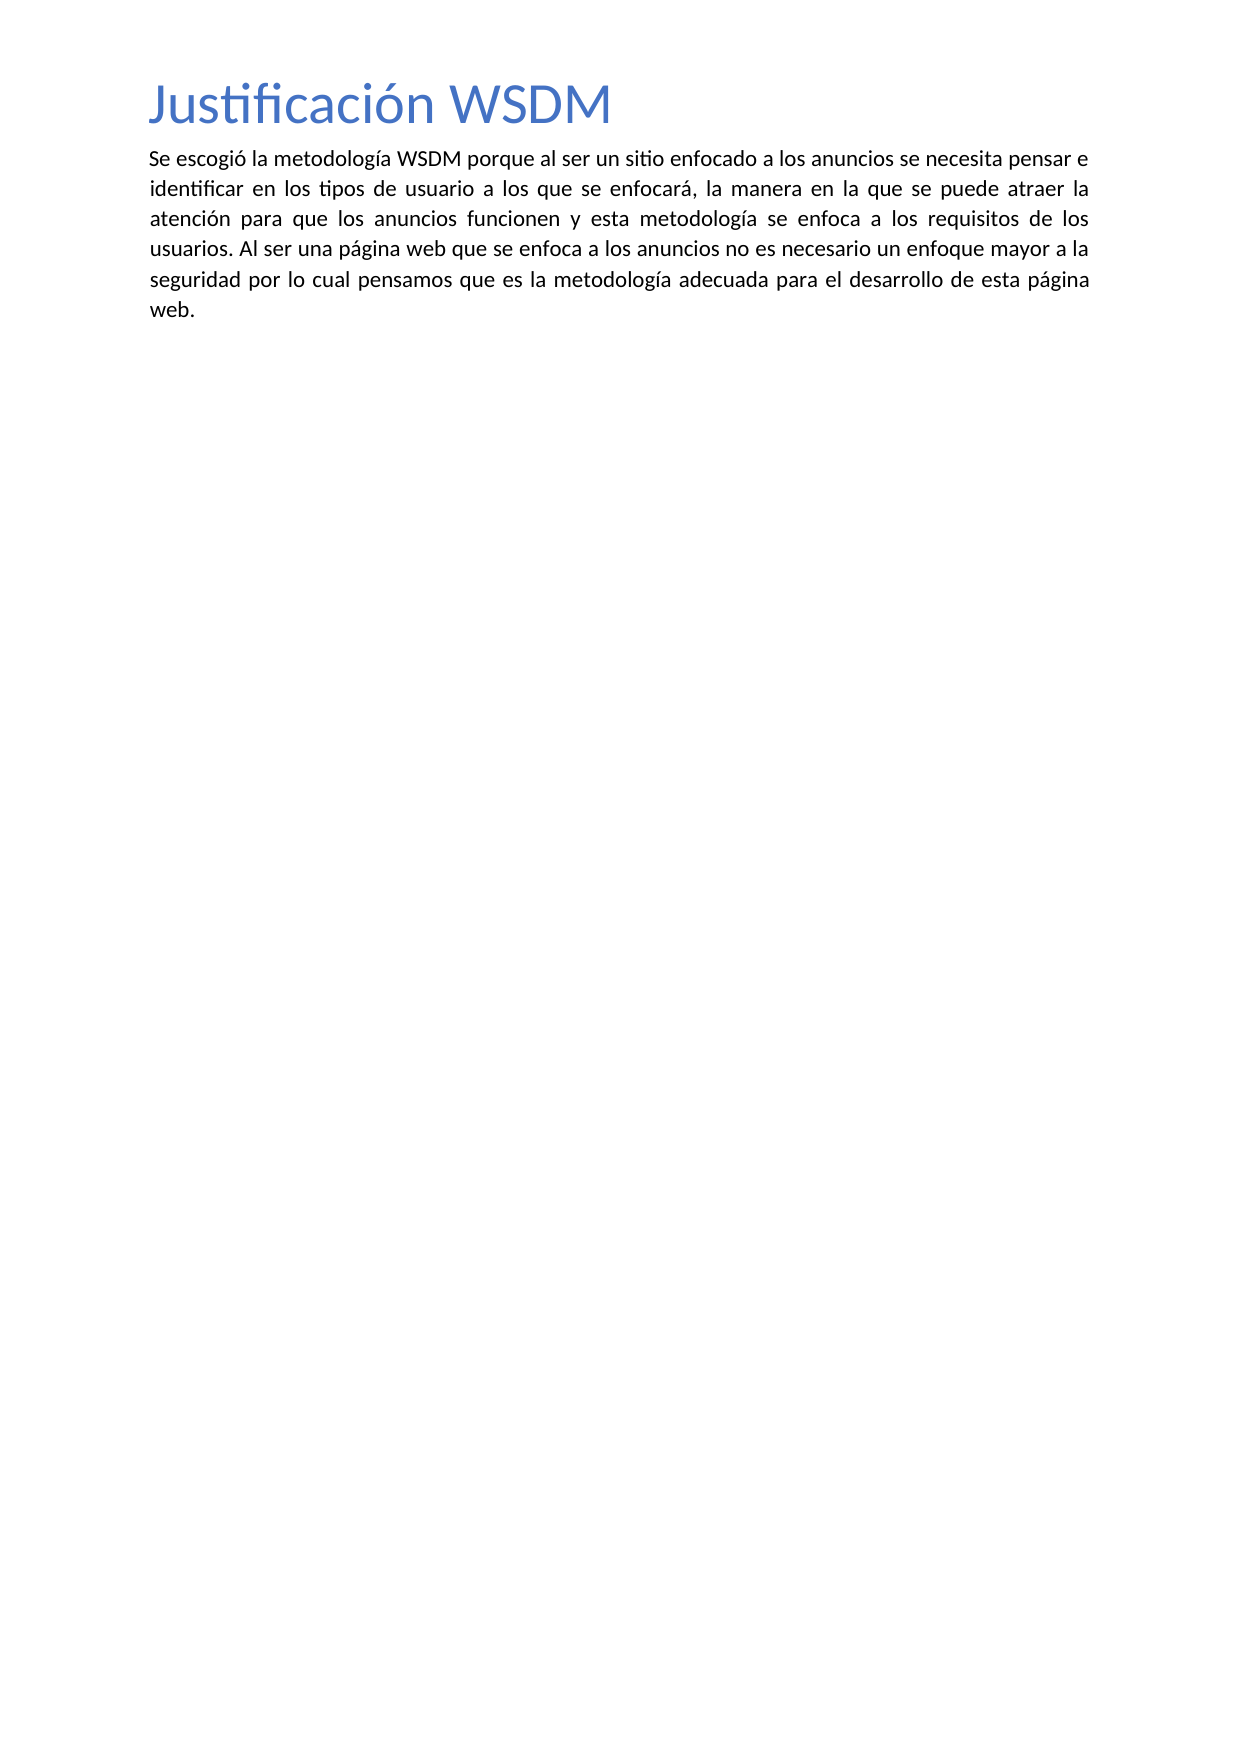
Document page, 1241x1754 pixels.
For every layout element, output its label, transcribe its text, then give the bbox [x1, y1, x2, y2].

text Se escogió la metodología WSDM porque al ser un sitio enfocado a los anuncios se necesita pensar e identificar en los tipos de usuario a los que se enfocará, la manera en la que se puede atraer la atención para que los anuncios funcionen y esta metodología se enfoca a los requisitos de los usuarios. Al ser una página web que se enfoca a los anuncios no es necesario un enfoque mayor a la seguridad por lo cual pensamos que es la metodología adecuada para el desarrollo de esta página web. [148, 144, 1092, 323]
subtitle Justificación WSDM [148, 67, 1090, 138]
